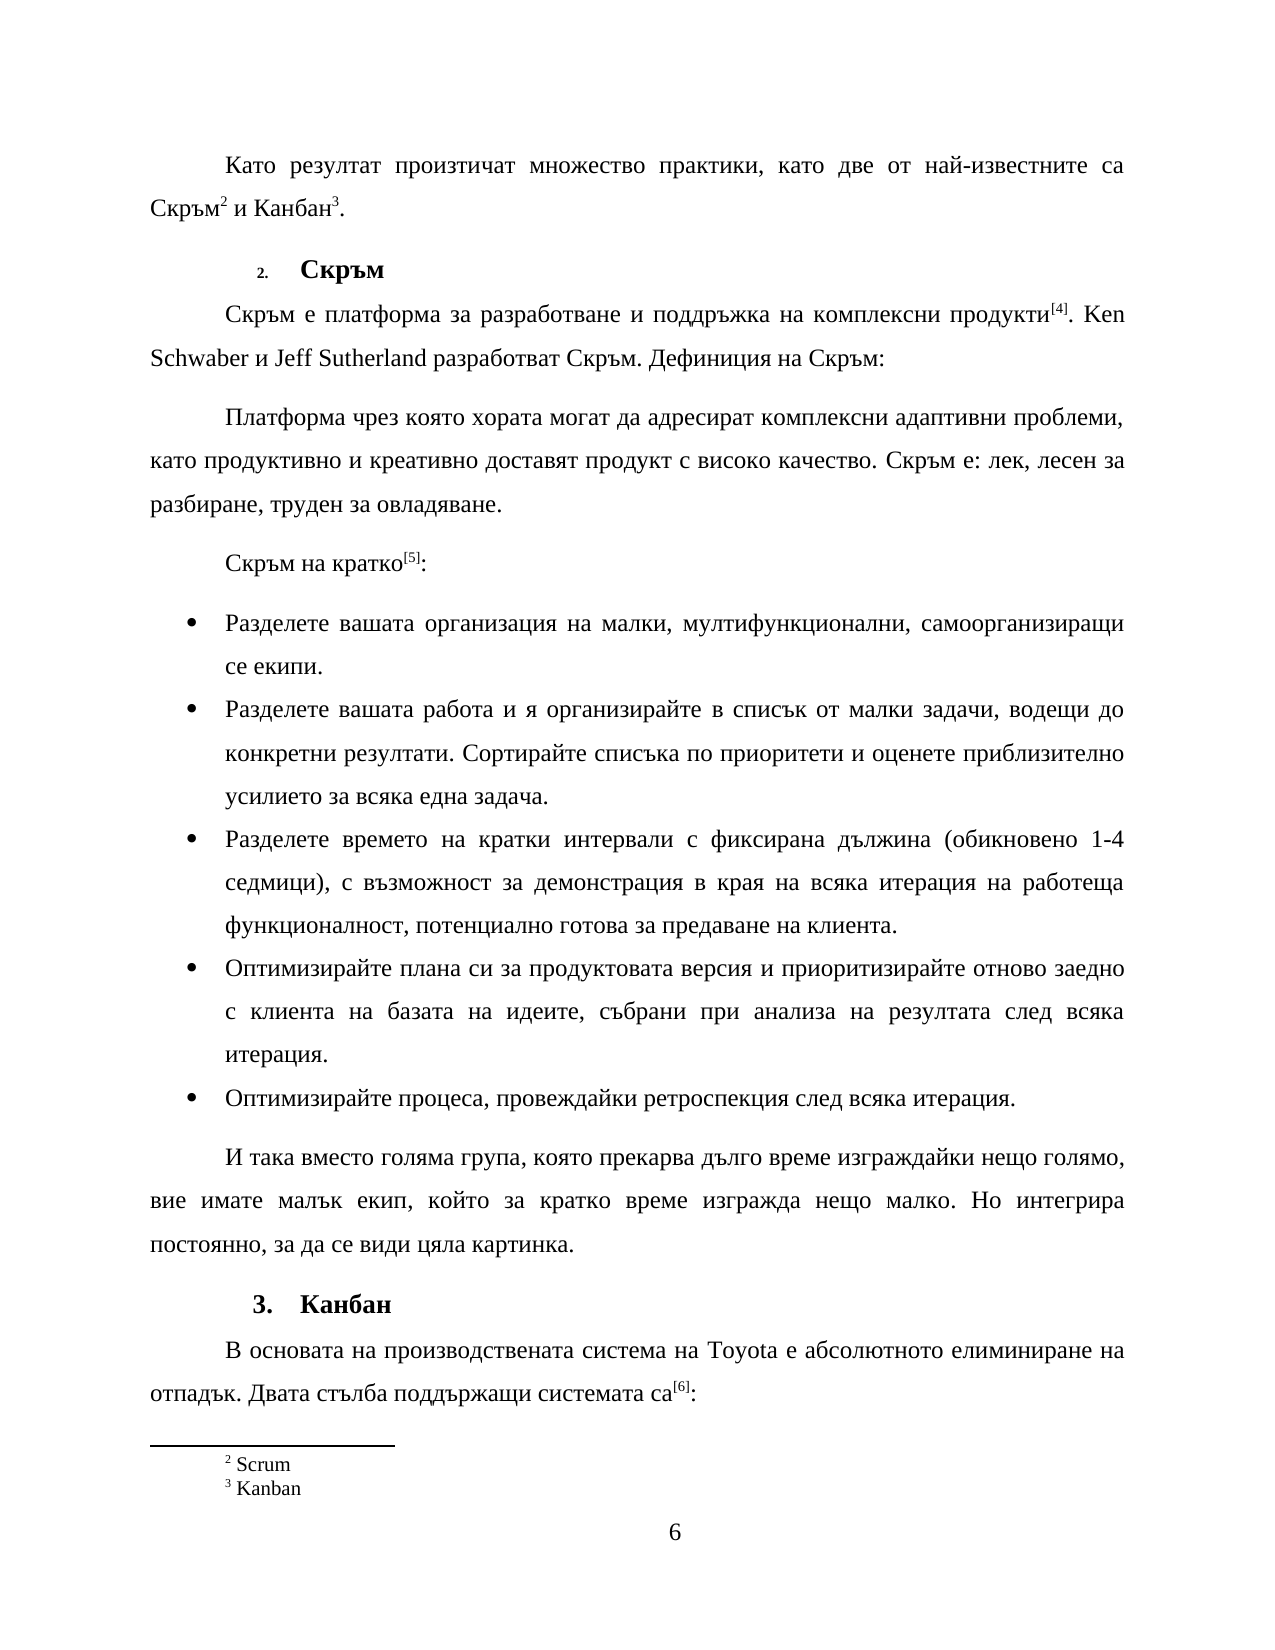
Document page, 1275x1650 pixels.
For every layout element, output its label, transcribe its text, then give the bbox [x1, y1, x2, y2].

list Оптимизирайте плана си за продуктовата версия и приоритизирайте отново заедно с клиента на базата на идеите, събрани при анализа на резултата след всяка итерация. [187, 953, 1125, 1068]
list Разделете вашата организация на малки, мултифункционални, самоорганизиращи се екипи. [187, 608, 1125, 680]
text Скръм на кратко[5]: [150, 548, 1125, 577]
subtitle Канбан [187, 1288, 1125, 1320]
subtitle Скръм [187, 253, 1125, 284]
list Разделете времето на кратки интервали с фиксирана дължина (обикновено 1-4 седмици), с възможност за демонстрация в края на всяка итерация на работеща функционалност, потенциално готова за предаване на клиента. [187, 824, 1125, 939]
text В основата на производствената система на Toyota е абсолютното елиминиране на отпадък. Двата стълба поддържащи системата са[6]: [150, 1335, 1125, 1407]
list Оптимизирайте процеса, провеждайки ретроспекция след всяка итерация. [187, 1083, 1125, 1111]
text Платформа чрез която хората могат да адресират комплексни адаптивни проблеми, като продуктивно и креативно доставят продукт с високо качество. Скръм е: лек, лесен за разбиране, труден за овладяване. [150, 402, 1125, 517]
text И така вместо голяма група, която прекарва дълго време изграждайки нещо голямо, вие имате малък екип, който за кратко време изгражда нещо малко. Но интегрира постоянно, за да се види цяла картинка. [150, 1142, 1125, 1257]
text Като резултат произтичат множество практики, като две от най-известните са Скръм и Канбан. [150, 150, 1125, 222]
text Скръм е платформа за разработване и поддръжка на комплексни продукти[4]. Ken Schwaber и Jeff Sutherland разработват Скръм. Дефиниция на Скръм: [150, 299, 1125, 371]
list Разделете вашата работа и я организирайте в списък от малки задачи, водещи до конкретни резултати. Сортирайте списъка по приоритети и оценете приблизително усилието за всяка една задача. [187, 694, 1125, 809]
